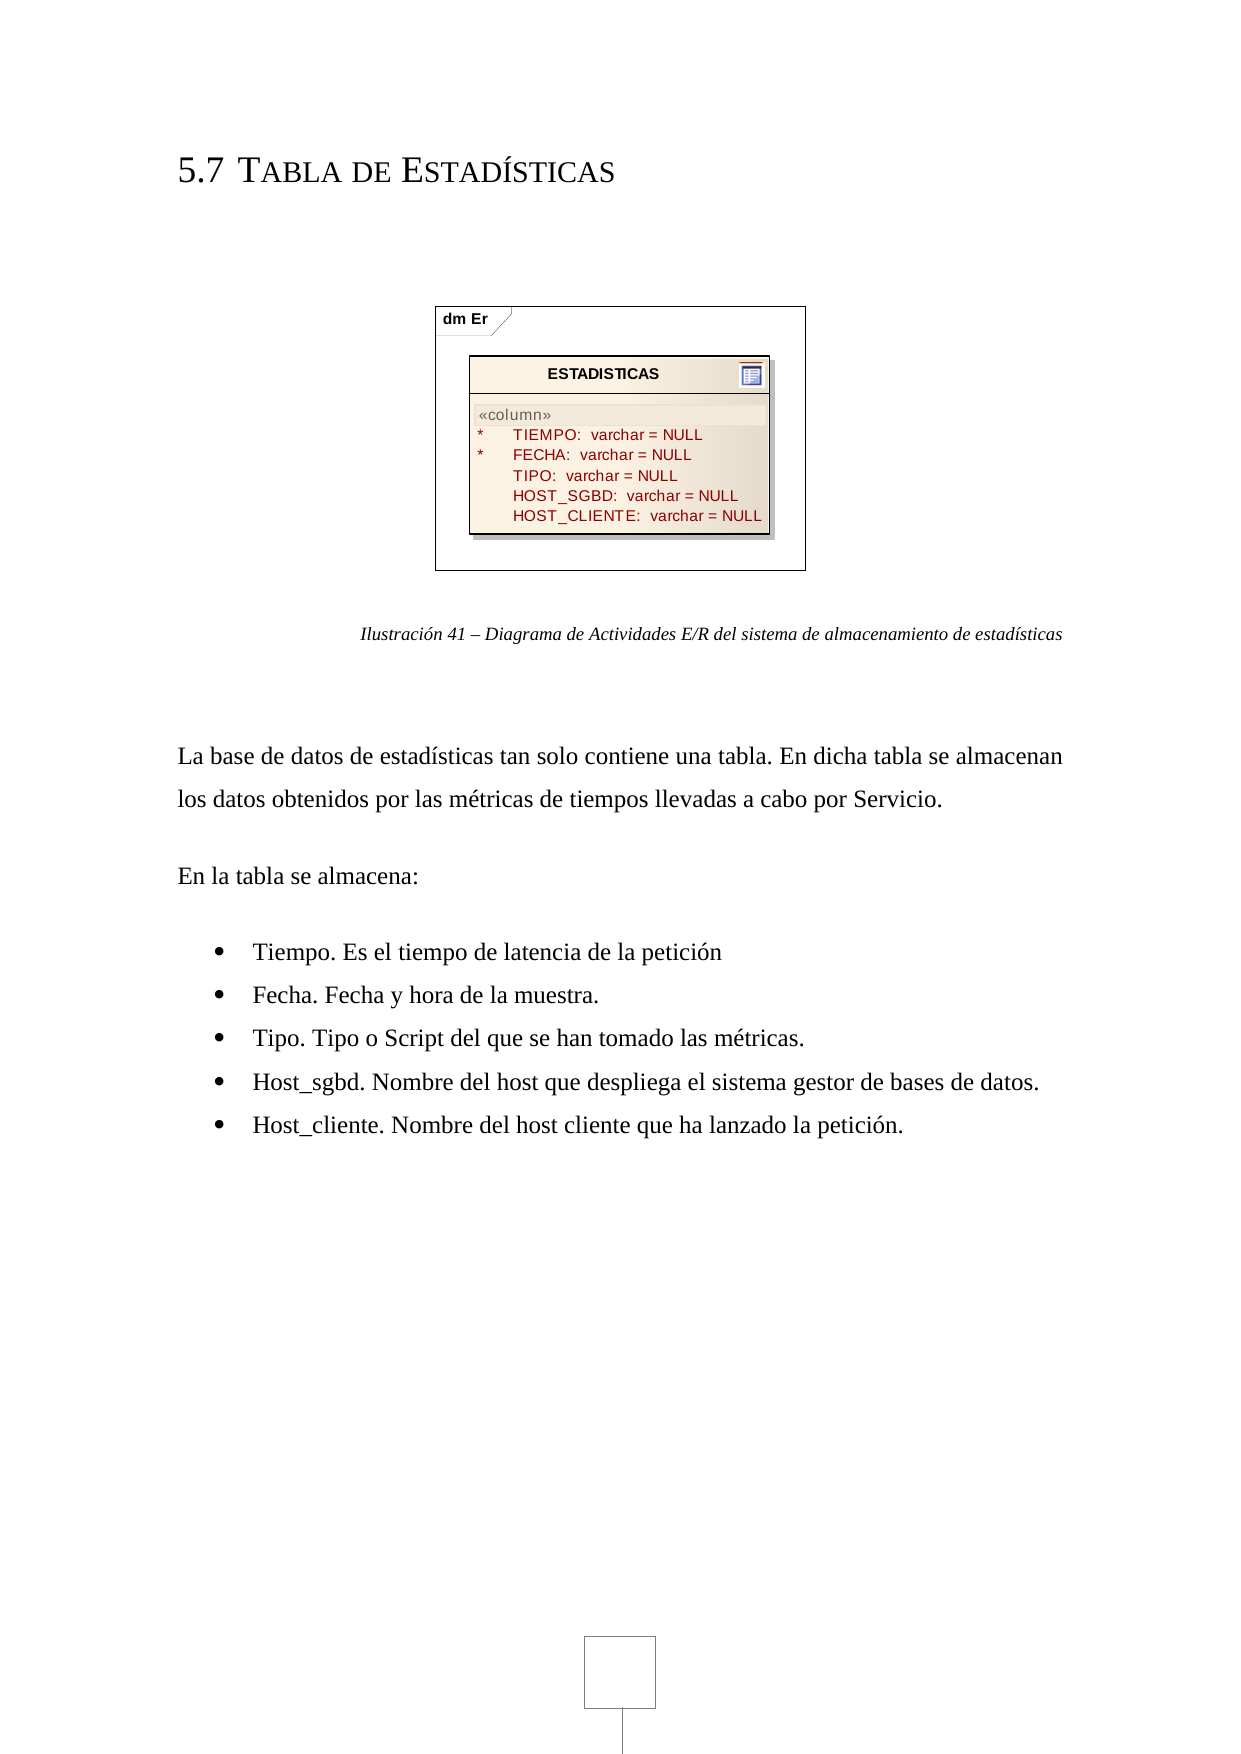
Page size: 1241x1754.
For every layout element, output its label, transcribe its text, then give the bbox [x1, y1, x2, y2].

list Tipo. Tipo o Script del que se han tomado las métricas. [215, 1023, 1063, 1052]
list Tiempo. Es el tiempo de latencia de la petición [215, 937, 1063, 966]
subtitle Tabla de Estadísticas [177, 148, 1063, 191]
list Host_cliente. Nombre del host cliente que ha lanzado la petición. [215, 1110, 1063, 1138]
text La base de datos de estadísticas tan solo contiene una tabla. En dicha tabla se almacenan los datos obtenidos por las métricas de tiempos llevadas a cabo por Servicio. [177, 741, 1063, 813]
list Fecha. Fecha y hora de la muestra. [215, 980, 1063, 1009]
list Host_sgbd. Nombre del host que despliega el sistema gestor de bases de datos. [215, 1067, 1063, 1095]
text En la tabla se almacena: [177, 861, 1063, 889]
